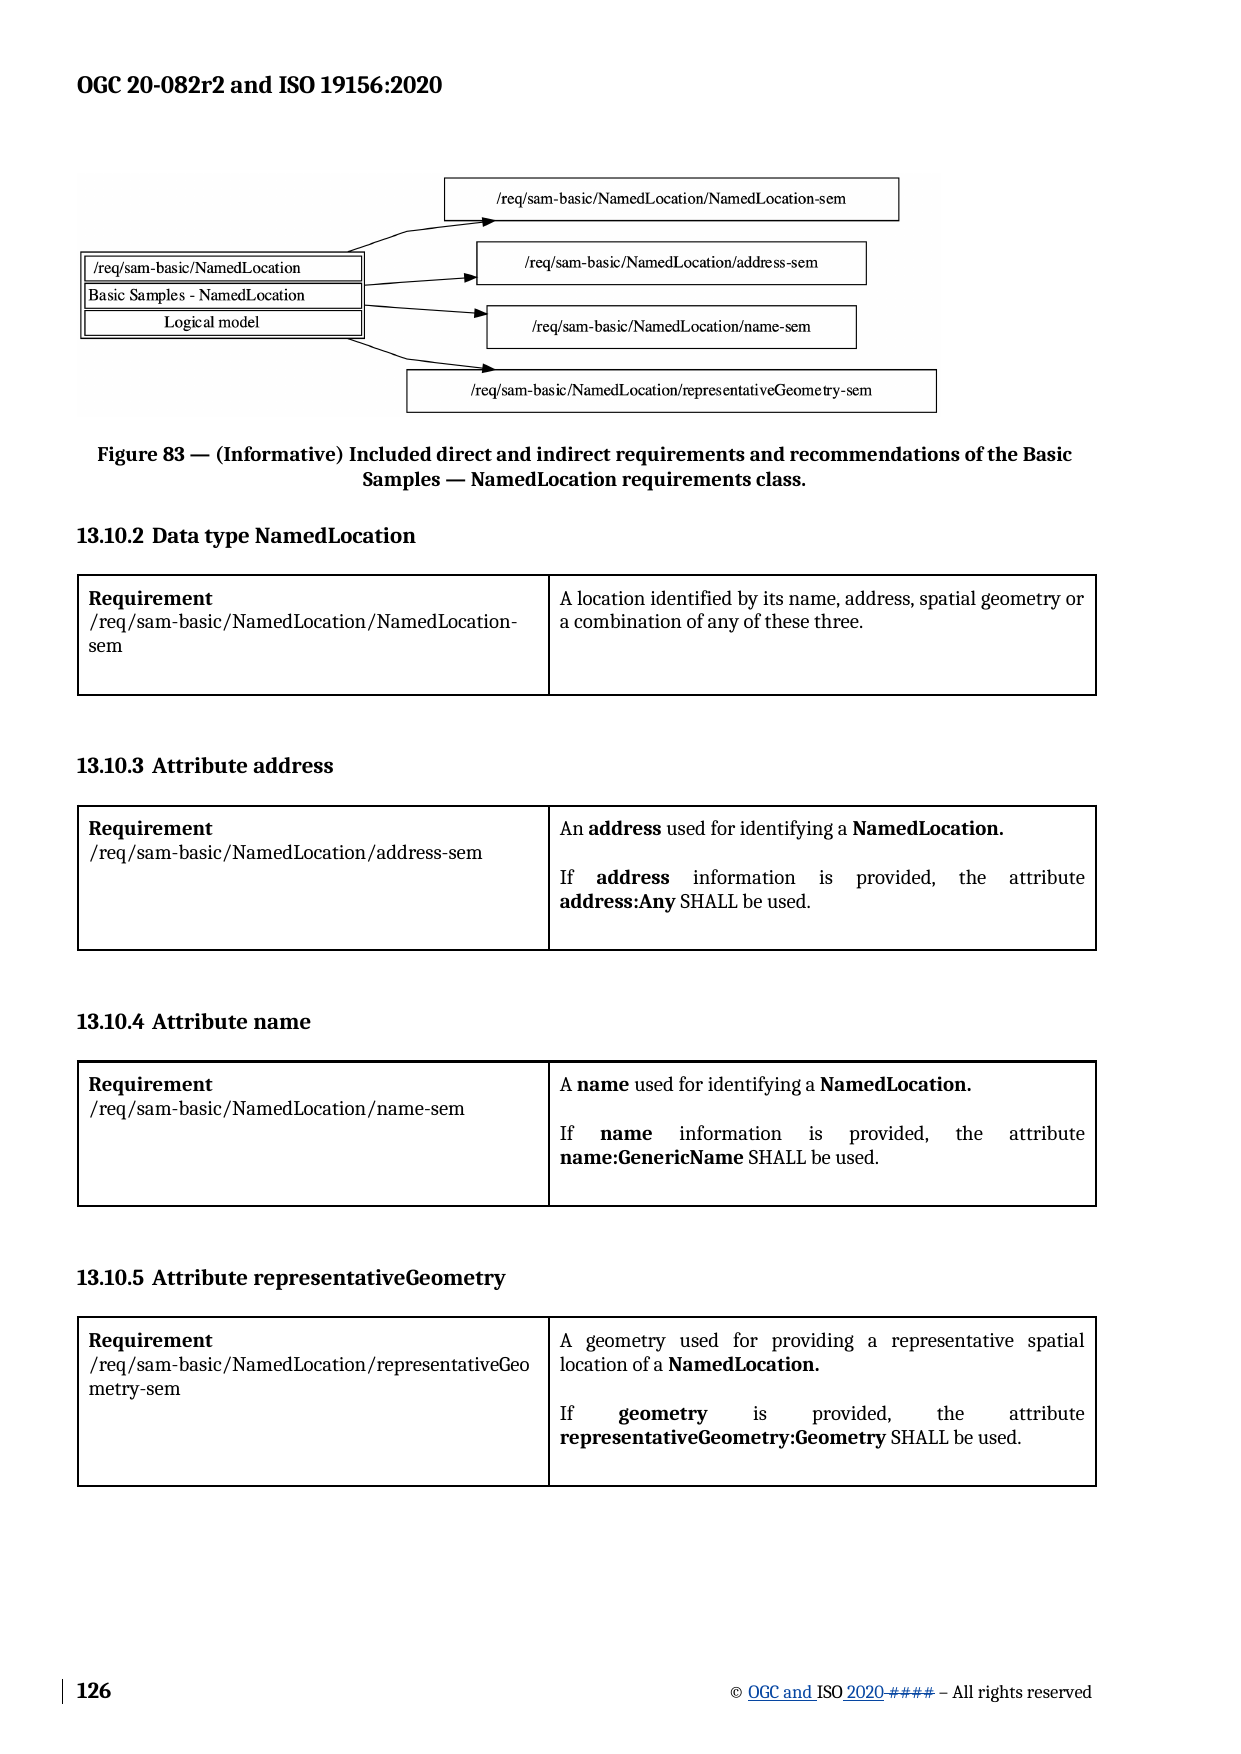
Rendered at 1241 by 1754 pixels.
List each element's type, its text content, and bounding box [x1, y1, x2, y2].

subtitle Attribute address [77, 753, 1092, 779]
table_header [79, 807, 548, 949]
text Figure 83 — (Informative) Included direct and indirect requirements and recommendations of the Basic Samples — NamedLocation requirements class. [77, 441, 1092, 491]
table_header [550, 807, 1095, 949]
picture [76, 173, 941, 417]
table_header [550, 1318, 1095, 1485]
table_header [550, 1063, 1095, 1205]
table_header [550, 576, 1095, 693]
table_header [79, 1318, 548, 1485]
subtitle Attribute name [77, 1009, 1092, 1035]
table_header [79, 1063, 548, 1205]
subtitle Attribute representativeGeometry [77, 1265, 1092, 1291]
subtitle Data type NamedLocation [77, 522, 1092, 549]
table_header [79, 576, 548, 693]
